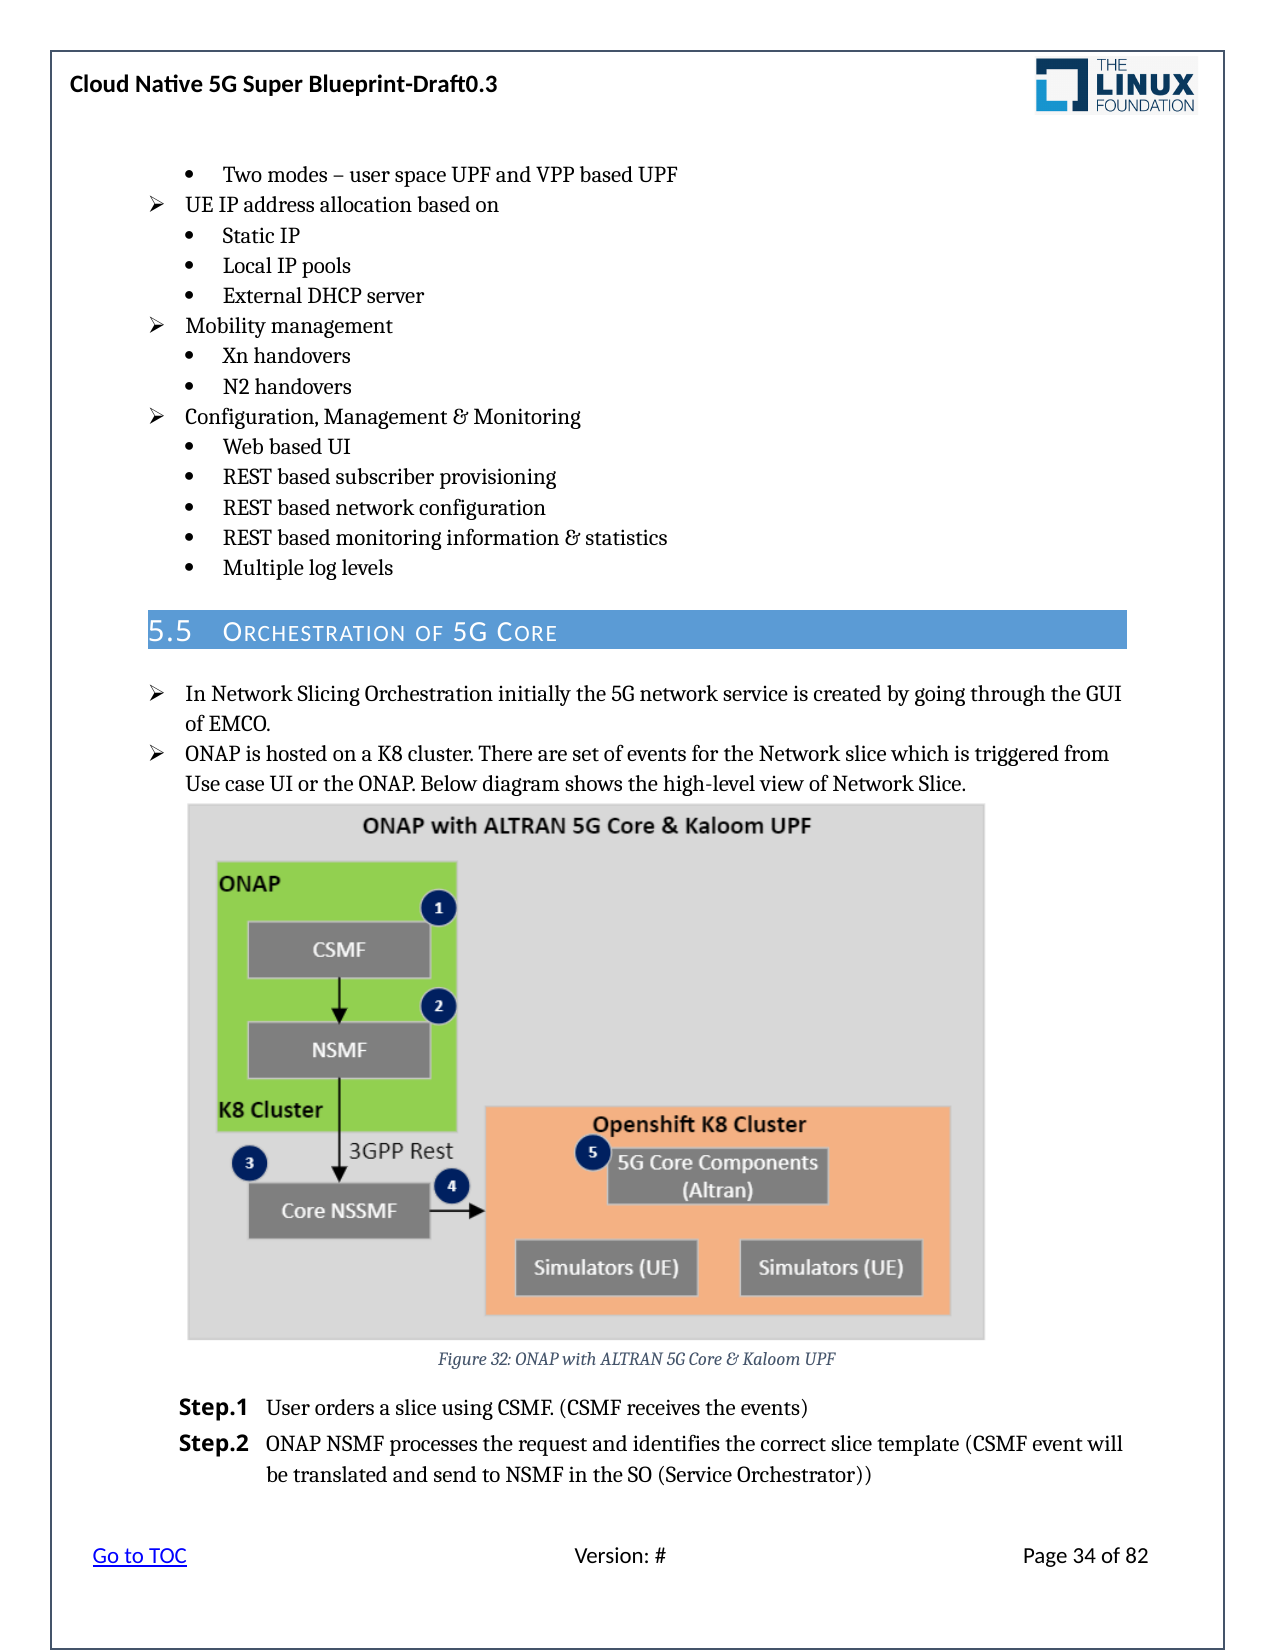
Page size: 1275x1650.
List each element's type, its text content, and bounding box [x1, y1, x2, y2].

list UE IP address allocation based on [148, 192, 1127, 218]
list N2 handovers [185, 373, 1127, 400]
picture [185, 801, 989, 1345]
picture [1034, 56, 1199, 115]
list Static IP [185, 222, 1127, 249]
list User orders a slice using CSMF. (CSMF receives the events) [213, 1391, 1127, 1422]
list External DHCP server [185, 283, 1127, 309]
text Orchestration of 5G Core [148, 610, 1127, 649]
list In Network Slicing Orchestration initially the 5G network service is created by going through the GUI of EMCO. [148, 681, 1127, 737]
list Local IP pools [185, 253, 1127, 279]
list Two modes – user space UPF and VPP based UPF [185, 162, 1127, 188]
list ONAP NSMF processes the request and identifies the correct slice template (CSMF event will be translated and send to NSMF in the SO (Service Orchestrator)) [213, 1427, 1127, 1488]
list REST based network configuration [185, 494, 1127, 521]
text Figure 32: ONAP with ALTRAN 5G Core & Kaloom UPF [148, 1349, 1127, 1370]
list REST based monitoring information & statistics [185, 524, 1127, 551]
list Configuration, Management & Monitoring [148, 404, 1127, 430]
list Mobility management [148, 313, 1127, 339]
list REST based subscriber provisioning [185, 464, 1127, 490]
list Web based UI [185, 434, 1127, 460]
list ONAP is hosted on a K8 cluster. There are set of events for the Network slice which is triggered from Use case UI or the ONAP. Below diagram shows the high-level view of Network Slice. [148, 741, 1127, 797]
list Xn handovers [185, 343, 1127, 369]
list Multiple log levels [185, 555, 1127, 581]
